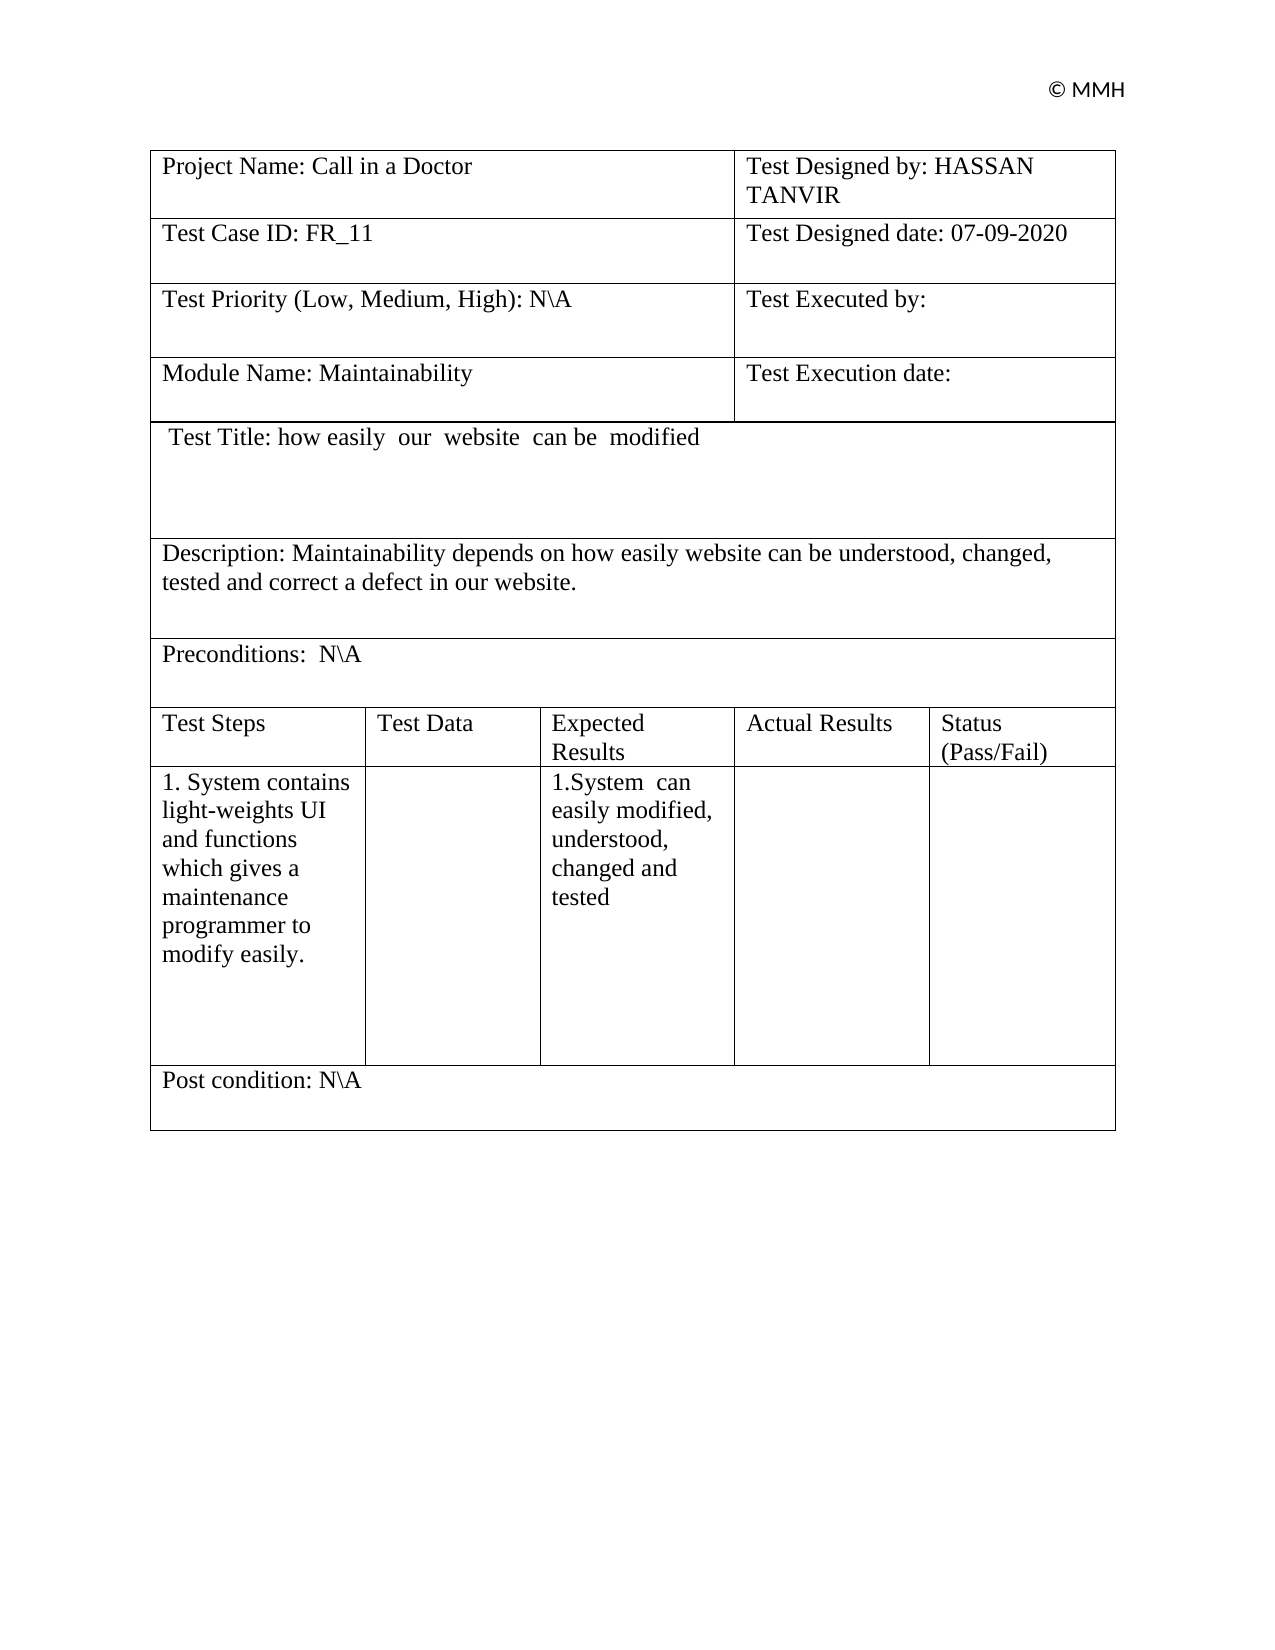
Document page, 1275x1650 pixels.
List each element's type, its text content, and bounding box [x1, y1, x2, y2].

table_cell Test Execution date: [735, 358, 1115, 421]
table_cell Description: Maintainability depends on how easily website can be understood, changed, tested and correct a defect in our website. [151, 539, 1115, 638]
table_cell Test Steps [151, 708, 365, 766]
table_header Test Designed by: HASSAN TANVIR [735, 151, 1115, 217]
table_cell [366, 767, 540, 1064]
table_cell Post condition: N\A [151, 1066, 1115, 1130]
table_cell Status (Pass/Fail) [930, 708, 1115, 766]
table_cell Test Data [366, 708, 540, 766]
table_cell 1.System can easily modified, understood, changed and tested [541, 767, 734, 1064]
table_cell [930, 767, 1115, 1064]
table_cell Actual Results [735, 708, 929, 766]
table_cell Test Title: how easily our website can be modified [151, 423, 1115, 537]
table_cell Preconditions: N\A [151, 639, 1115, 707]
table_cell 1. System contains light-weights UI and functions which gives a maintenance programmer to modify easily. [151, 767, 365, 1064]
table_header Project Name: Call in a Doctor [151, 151, 734, 217]
table_cell Expected Results [541, 708, 734, 766]
table_cell Test Designed date: 07-09-2020 [735, 219, 1115, 283]
table_cell [735, 767, 929, 1064]
table_cell Test Executed by: [735, 284, 1115, 357]
table_cell Module Name: Maintainability [151, 358, 734, 421]
table_cell Test Priority (Low, Medium, High): N\A [151, 284, 734, 357]
table_cell Test Case ID: FR_11 [151, 219, 734, 283]
